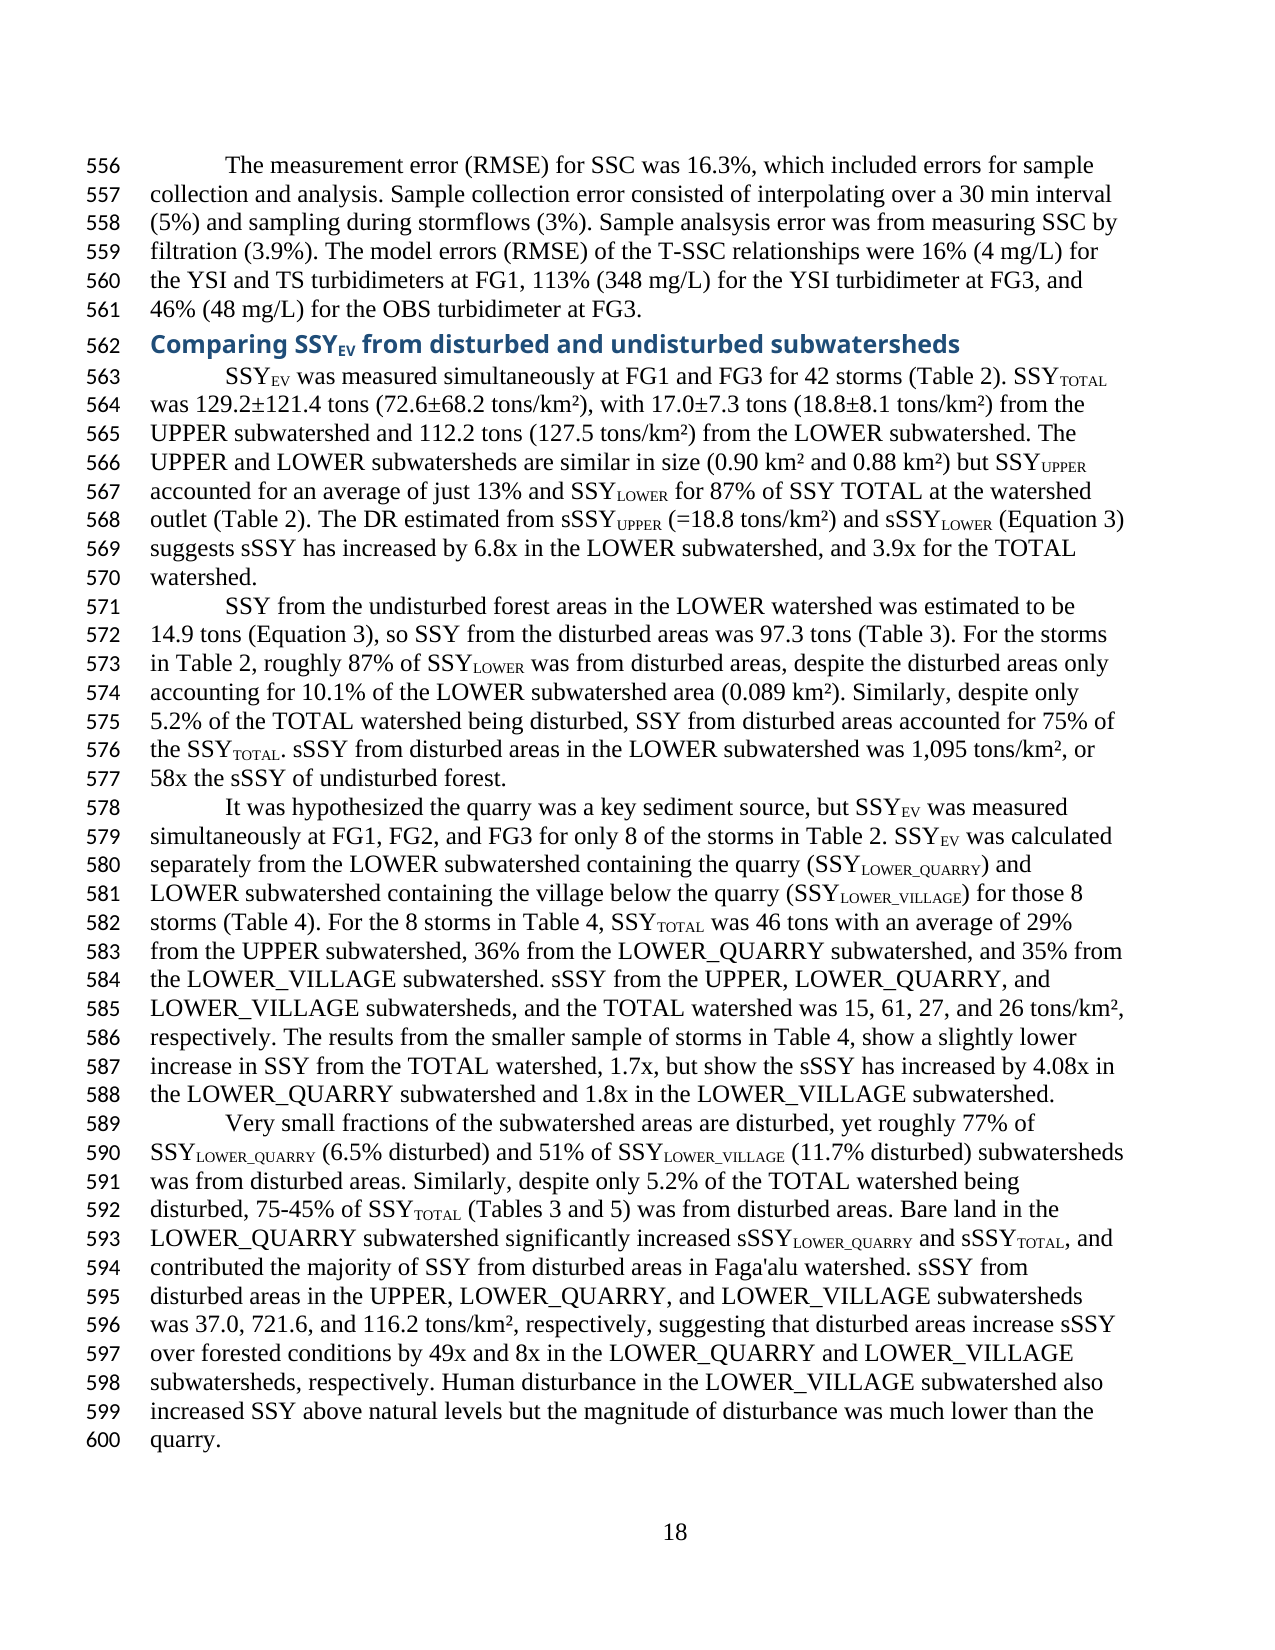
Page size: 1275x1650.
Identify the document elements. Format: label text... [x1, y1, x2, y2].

text SSY from the undisturbed forest areas in the LOWER watershed was estimated to be 14.9 tons (Equation 3), so SSY from the disturbed areas was 97.3 tons (Table 3). For the storms in Table 2, roughly 87% of SSYLOWER was from disturbed areas, despite the disturbed areas only accounting for 10.1% of the LOWER subwatershed area (0.089 km²). Similarly, despite only 5.2% of the TOTAL watershed being disturbed, SSY from disturbed areas accounted for 75% of the SSYTOTAL. sSSY from disturbed areas in the LOWER subwatershed was 1,095 tons/km², or 58x the sSSY of undisturbed forest. [150, 591, 1125, 792]
subtitle Comparing SSYEV from disturbed and undisturbed subwatersheds [150, 327, 1125, 361]
text Very small fractions of the subwatershed areas are disturbed, yet roughly 77% of SSYLOWER_QUARRY (6.5% disturbed) and 51% of SSYLOWER_VILLAGE (11.7% disturbed) subwatersheds was from disturbed areas. Similarly, despite only 5.2% of the TOTAL watershed being disturbed, 75-45% of SSYTOTAL (Tables 3 and 5) was from disturbed areas. Bare land in the LOWER_QUARRY subwatershed significantly increased sSSYLOWER_QUARRY and sSSYTOTAL, and contributed the majority of SSY from disturbed areas in Faga'alu watershed. sSSY from disturbed areas in the UPPER, LOWER_QUARRY, and LOWER_VILLAGE subwatersheds was 37.0, 721.6, and 116.2 tons/km², respectively, suggesting that disturbed areas increase sSSY over forested conditions by 49x and 8x in the LOWER_QUARRY and LOWER_VILLAGE subwatersheds, respectively. Human disturbance in the LOWER_VILLAGE subwatershed also increased SSY above natural levels but the magnitude of disturbance was much lower than the quarry. [150, 1108, 1125, 1453]
text It was hypothesized the quarry was a key sediment source, but SSYEV was measured simultaneously at FG1, FG2, and FG3 for only 8 of the storms in Table 2. SSYEV was calculated separately from the LOWER subwatershed containing the quarry (SSYLOWER_QUARRY) and LOWER subwatershed containing the village below the quarry (SSYLOWER_VILLAGE) for those 8 storms (Table 4). For the 8 storms in Table 4, SSYTOTAL was 46 tons with an average of 29% from the UPPER subwatershed, 36% from the LOWER_QUARRY subwatershed, and 35% from the LOWER_VILLAGE subwatershed. sSSY from the UPPER, LOWER_QUARRY, and LOWER_VILLAGE subwatersheds, and the TOTAL watershed was 15, 61, 27, and 26 tons/km², respectively. The results from the smaller sample of storms in Table 4, show a slightly lower increase in SSY from the TOTAL watershed, 1.7x, but show the sSSY has increased by 4.08x in the LOWER_QUARRY subwatershed and 1.8x in the LOWER_VILLAGE subwatershed. [150, 792, 1125, 1108]
text SSYEV was measured simultaneously at FG1 and FG3 for 42 storms (Table 2). SSYTOTAL was 129.2±121.4 tons (72.6±68.2 tons/km²), with 17.0±7.3 tons (18.8±8.1 tons/km²) from the UPPER subwatershed and 112.2 tons (127.5 tons/km²) from the LOWER subwatershed. The UPPER and LOWER subwatersheds are similar in size (0.90 km² and 0.88 km²) but SSYUPPER accounted for an average of just 13% and SSYLOWER for 87% of SSY TOTAL at the watershed outlet (Table 2). The DR estimated from sSSYUPPER (=18.8 tons/km²) and sSSYLOWER (Equation 3) suggests sSSY has increased by 6.8x in the LOWER subwatershed, and 3.9x for the TOTAL watershed. [150, 361, 1125, 591]
text The measurement error (RMSE) for SSC was 16.3%, which included errors for sample collection and analysis. Sample collection error consisted of interpolating over a 30 min interval (5%) and sampling during stormflows (3%). Sample analsysis error was from measuring SSC by filtration (3.9%). The model errors (RMSE) of the T-SSC relationships were 16% (4 mg/L) for the YSI and TS turbidimeters at FG1, 113% (348 mg/L) for the YSI turbidimeter at FG3, and 46% (48 mg/L) for the OBS turbidimeter at FG3. [150, 150, 1125, 322]
